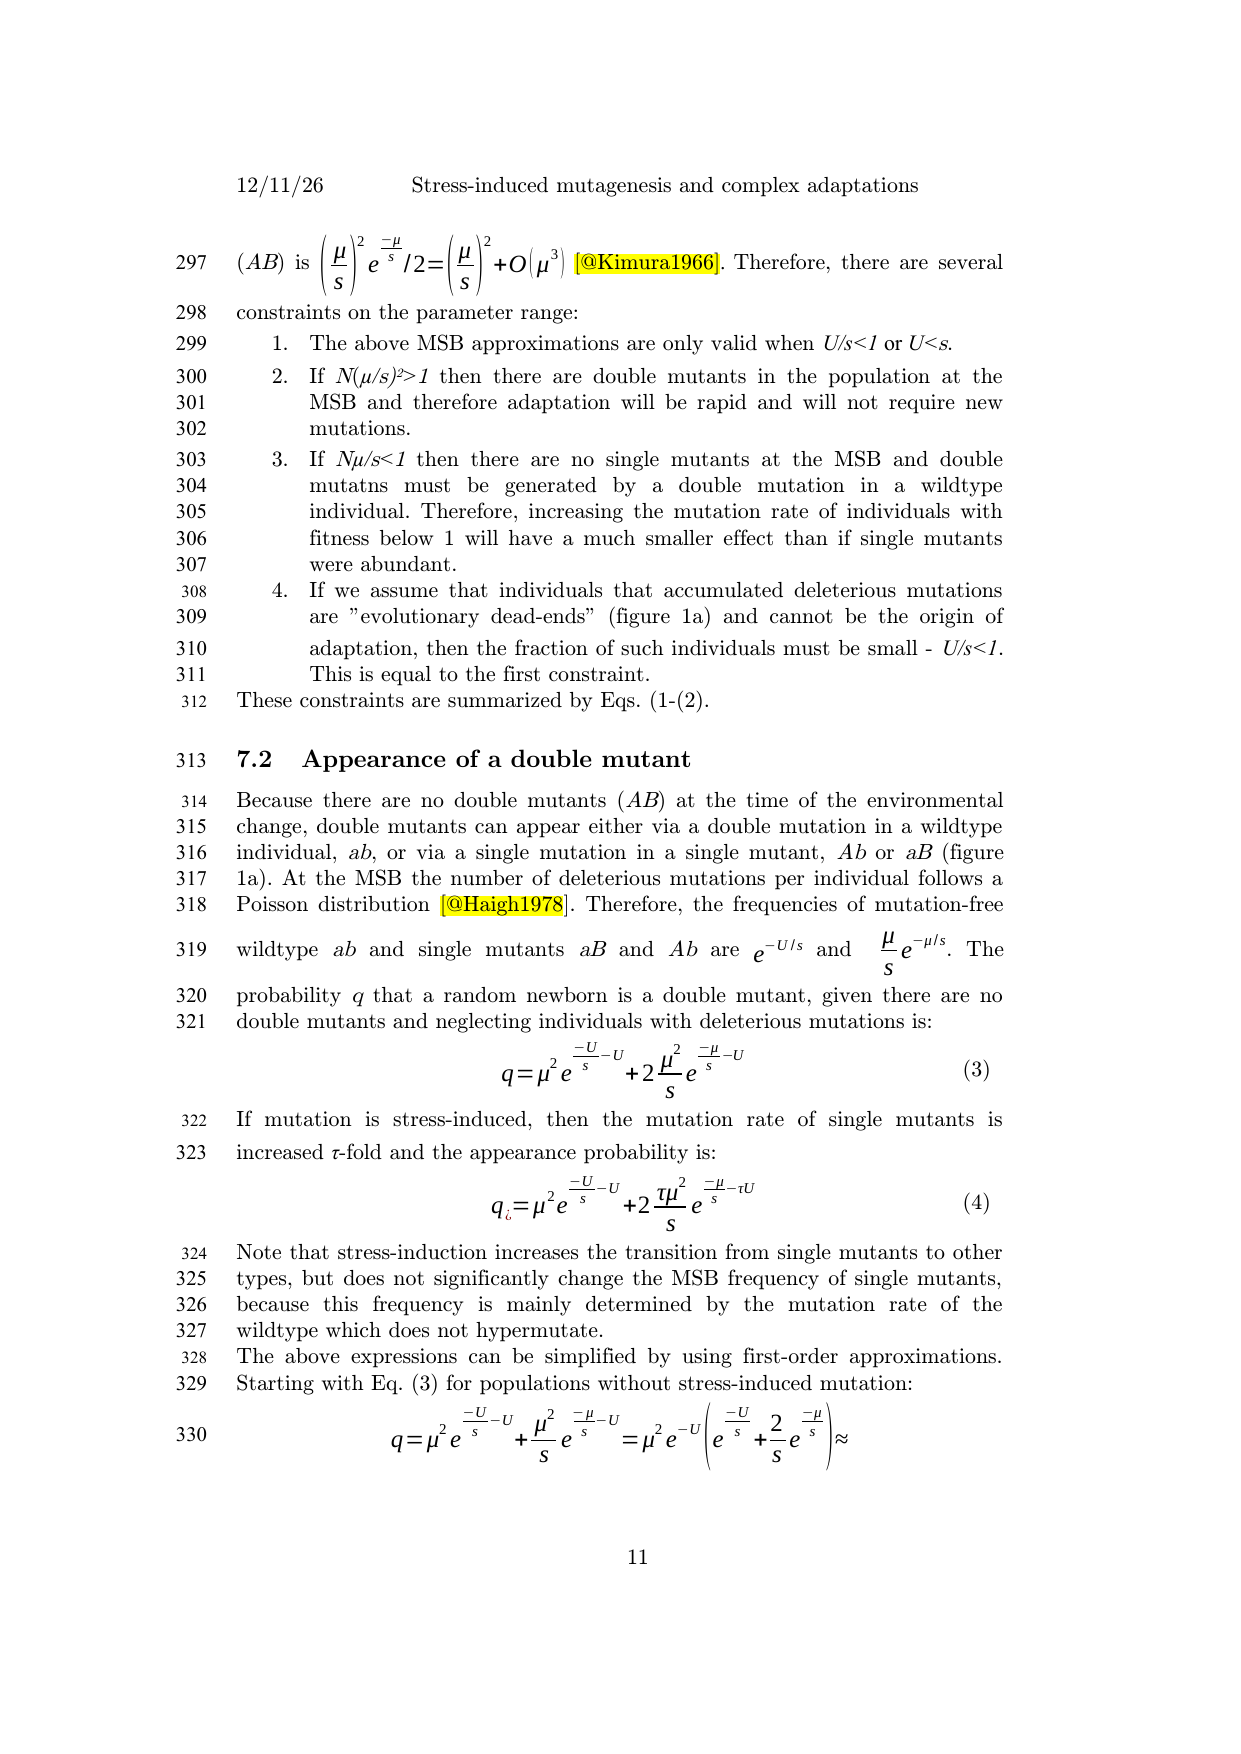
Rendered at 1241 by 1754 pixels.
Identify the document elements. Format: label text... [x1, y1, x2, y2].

text The above expressions can be simplified by using first-order approximations. Starting with Eq. (3) for populations without stress-induced mutation: [236, 1348, 1004, 1394]
table_header [260, 1039, 951, 1111]
table_header (4) [951, 1172, 1028, 1244]
table_header (3) [951, 1039, 1028, 1111]
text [236, 230, 1004, 324]
list If Nµ/s<1 then there are no single mutants at the MSB and double mutatns must be generated by a double mutation in a wildtype individual. Therefore, increasing the mutation rate of individuals with fitness below 1 will have a much smaller effect than if single mutants were abundant. [272, 446, 1004, 576]
list If we assume that individuals that accumulated deleterious mutations are "evolutionary dead-ends" (figure 1a) and cannot be the origin of adaptation, then the fraction of such individuals must be small - U/s<1. This is equal to the first constraint. [272, 582, 1004, 686]
subtitle Appearance of a double mutant [236, 750, 1004, 772]
text Note that stress-induction increases the transition from single mutants to other types, but does not significantly change the MSB frequency of single mutants, because this frequency is mainly determined by the mutation rate of the wildtype which does not hypermutate. [236, 1244, 1004, 1342]
list If N(µ/s)2>1 then there are double mutants in the population at the MSB and therefore adaptation will be rapid and will not require new mutations. [272, 363, 1004, 440]
text If mutation is stress-induced, then the mutation rate of single mutants is increased τ-fold and the appearance probability is: [236, 1111, 1004, 1164]
text Because there are no double mutants (AB) at the time of the environmental change, double mutants can appear either via a double mutation in a wildtype individual, ab, or via a single mutation in a single mutant, Ab or aB (figure 1a). At the MSB the number of deleterious mutations per individual follows a Poisson distribution [@Haigh1978]. Therefore, the frequencies of mutation-free wildtype ab and single mutants aB and Ab are and . The probability q that a random newborn is a double mutant, given there are no double mutants and neglecting individuals with deleterious mutations is: [236, 792, 1004, 1033]
table_header [260, 1172, 951, 1244]
text These constraints are summarized by Eqs. (1-2). [236, 692, 1004, 712]
list The above MSB approximations are only valid when U/s<1 or U<s. [272, 330, 1004, 356]
